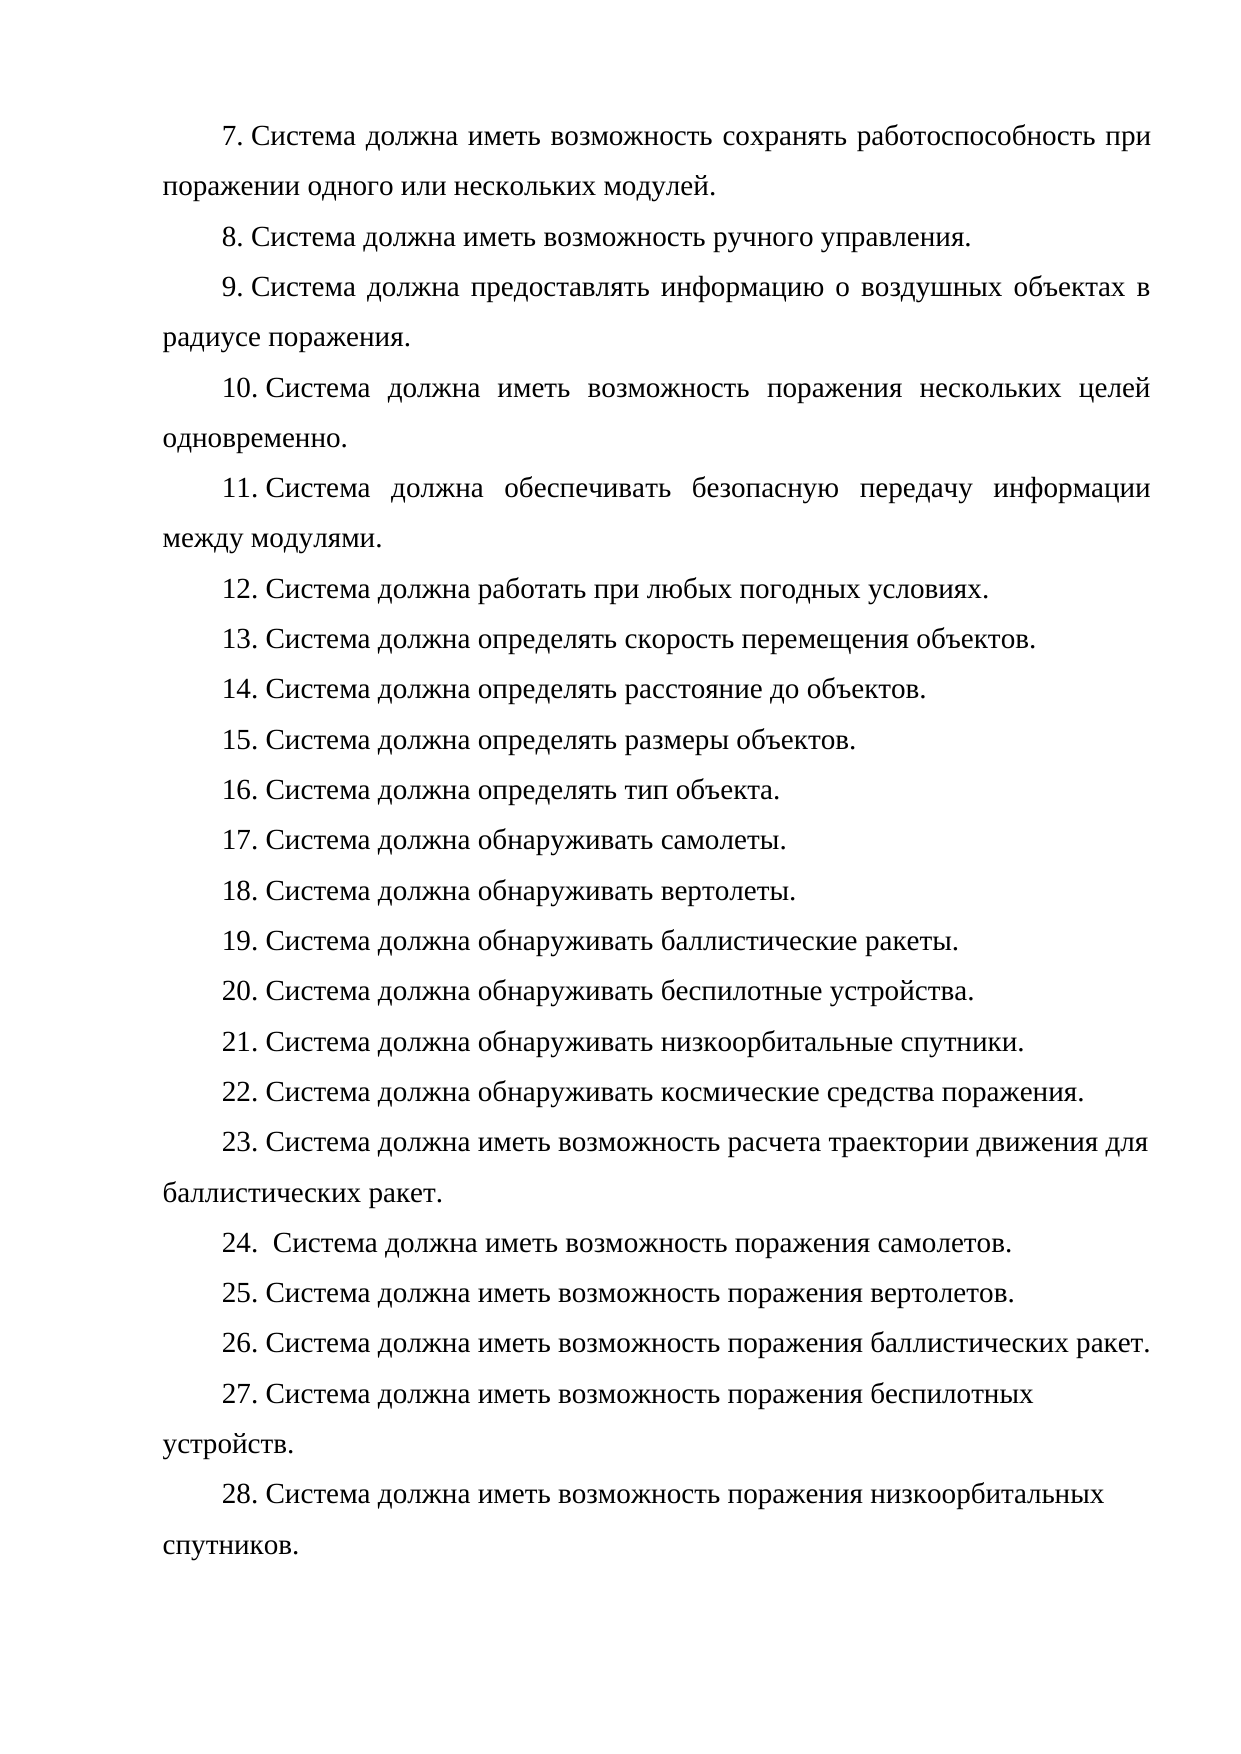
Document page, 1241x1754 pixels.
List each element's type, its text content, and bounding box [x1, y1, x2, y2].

list Система должна иметь возможность ручного управления. [162, 219, 1152, 252]
list Система должна обнаруживать низкоорбитальные спутники. [162, 1024, 1152, 1057]
list Система должна иметь возможность поражения низкоорбитальных спутников. [162, 1477, 1152, 1560]
list Система должна определять тип объекта. [162, 772, 1152, 806]
list Система должна обнаруживать самолеты. [162, 822, 1152, 856]
list Система должна иметь возможность поражения вертолетов. [162, 1275, 1152, 1309]
list Система должна иметь возможность поражения самолетов. [162, 1225, 1152, 1258]
list Система должна иметь возможность поражения беспилотных устройств. [162, 1376, 1152, 1460]
list Система должна иметь возможность сохранять работоспособность при поражении одного или нескольких модулей. [162, 118, 1152, 202]
list Система должна определять скорость перемещения объектов. [162, 621, 1152, 655]
list Система должна иметь возможность поражения баллистических ракет. [162, 1326, 1152, 1359]
list Система должна определять расстояние до объектов. [162, 672, 1152, 705]
list Система должна предоставлять информацию о воздушных объектах в радиусе поражения. [162, 269, 1152, 353]
list Система должна иметь возможность поражения нескольких целей одновременно. [162, 370, 1152, 453]
list Система должна работать при любых погодных условиях. [162, 571, 1152, 604]
list Система должна обнаруживать вертолеты. [162, 873, 1152, 906]
list Система должна обнаруживать космические средства поражения. [162, 1074, 1152, 1108]
list Система должна обеспечивать безопасную передачу информации между модулями. [162, 470, 1152, 554]
list Система должна обнаруживать беспилотные устройства. [162, 973, 1152, 1007]
list Система должна определять размеры объектов. [162, 722, 1152, 755]
list Система должна иметь возможность расчета траектории движения для баллистических ракет. [162, 1124, 1152, 1208]
list Система должна обнаруживать баллистические ракеты. [162, 923, 1152, 957]
